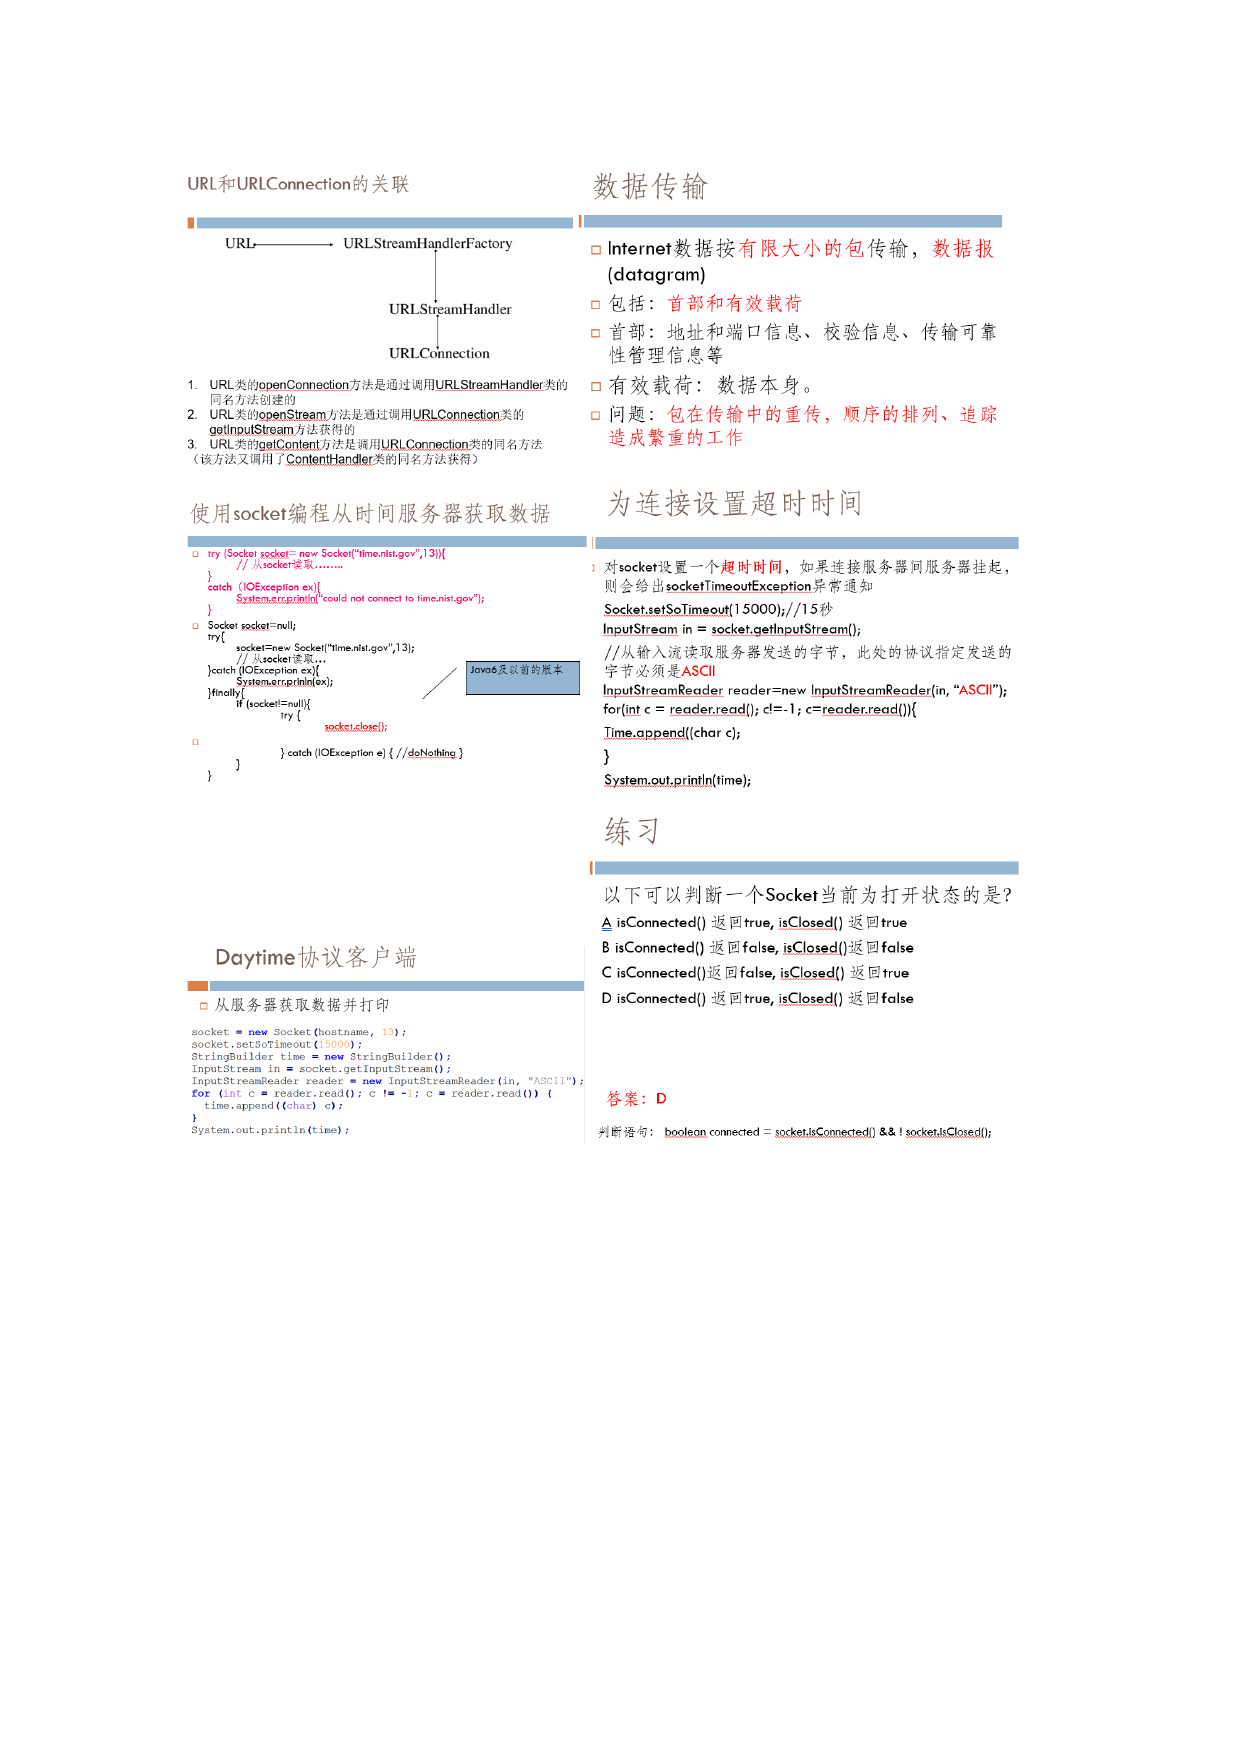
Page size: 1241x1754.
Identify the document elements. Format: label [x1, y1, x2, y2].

picture [592, 487, 1019, 796]
picture [187, 498, 587, 796]
picture [187, 946, 585, 1144]
picture [578, 162, 1003, 470]
picture [590, 812, 1019, 1144]
picture [187, 172, 573, 470]
